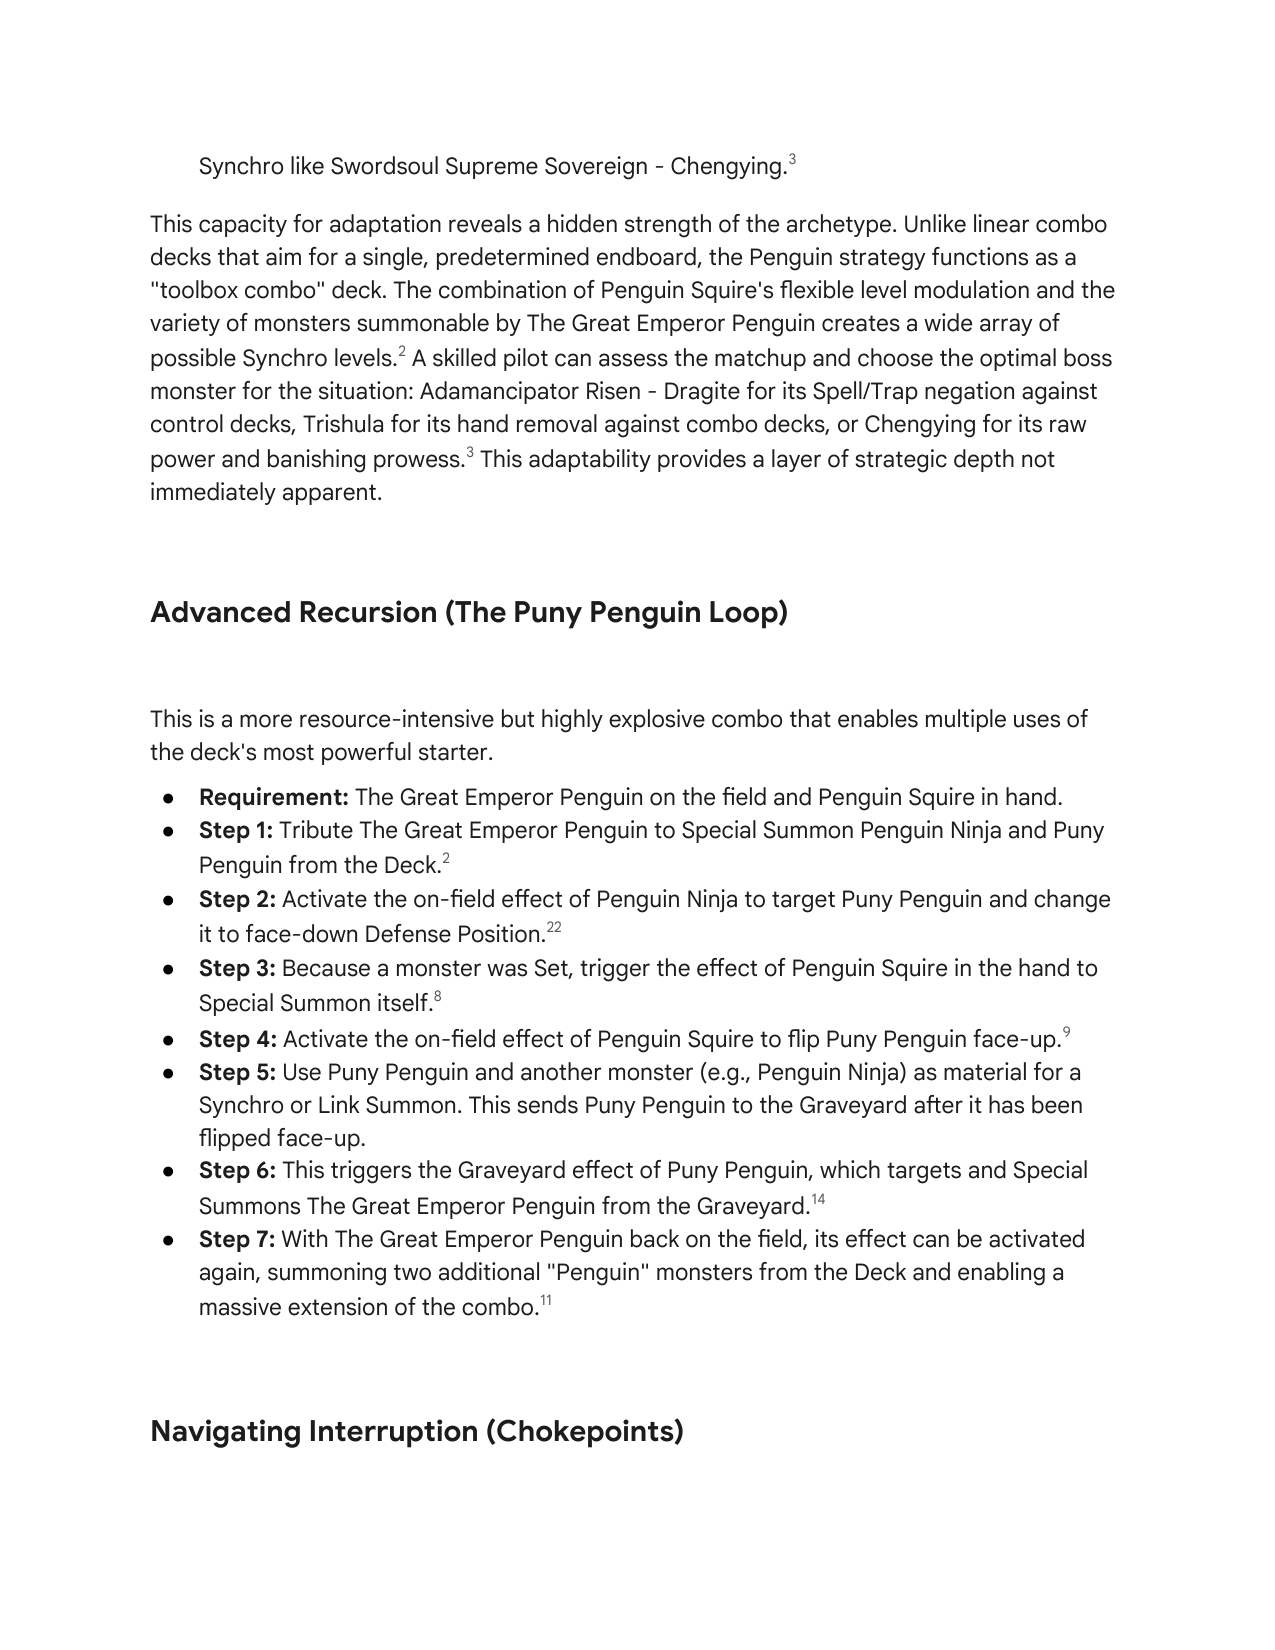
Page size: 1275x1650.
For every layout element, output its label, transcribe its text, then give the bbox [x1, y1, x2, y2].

list Requirement: The Great Emperor Penguin on the field and Penguin Squire in hand. [161, 784, 1125, 812]
list Step 3: Because a monster was Set, trigger the effect of Penguin Squire in the hand to Special Summon itself.8 [161, 954, 1125, 1018]
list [161, 150, 1125, 181]
list Step 5: Use Puny Penguin and another monster (e.g., Penguin Ninja) as material for a Synchro or Link Summon. This sends Puny Penguin to the Graveyard after it has been flipped face-up. [161, 1059, 1125, 1153]
subtitle Navigating Interruption (Chokepoints) [150, 1413, 1125, 1449]
subtitle Advanced Recursion (The Puny Penguin Loop) [150, 594, 1125, 630]
list Step 2: Activate the on-field effect of Penguin Ninja to target Puny Penguin and change it to face-down Defense Position.22 [161, 885, 1125, 950]
list Step 6: This triggers the Graveyard effect of Puny Penguin, which targets and Special Summons The Great Emperor Penguin from the Graveyard.14 [161, 1157, 1125, 1221]
list Step 1: Tribute The Great Emperor Penguin to Special Summon Penguin Ninja and Puny Penguin from the Deck.2 [161, 816, 1125, 881]
list Step 7: With The Great Emperor Penguin back on the field, its effect can be activated again, summoning two additional "Penguin" monsters from the Deck and enabling a massive extension of the combo.11 [161, 1226, 1125, 1323]
text This is a more resource-intensive but highly explosive combo that enables multiple uses of the deck's most powerful starter. [150, 706, 1125, 767]
text This capacity for adaptation reveals a hidden strength of the archetype. Unlike linear combo decks that aim for a single, predetermined endboard, the Penguin strategy functions as a "toolbox combo" deck. The combination of Penguin Squire's flexible level modulation and the variety of monsters summonable by The Great Emperor Penguin creates a wide array of possible Synchro levels.2 A skilled pilot can assess the matchup and choose the optimal boss monster for the situation: Adamancipator Risen - Dragite for its Spell/Trap negation against control decks, Trishula for its hand removal against combo decks, or Chengying for its raw power and banishing prowess.3 This adaptability provides a layer of strategic depth not immediately apparent. [150, 211, 1125, 507]
list Step 4: Activate the on-field effect of Penguin Squire to flip Puny Penguin face-up.9 [161, 1023, 1125, 1054]
